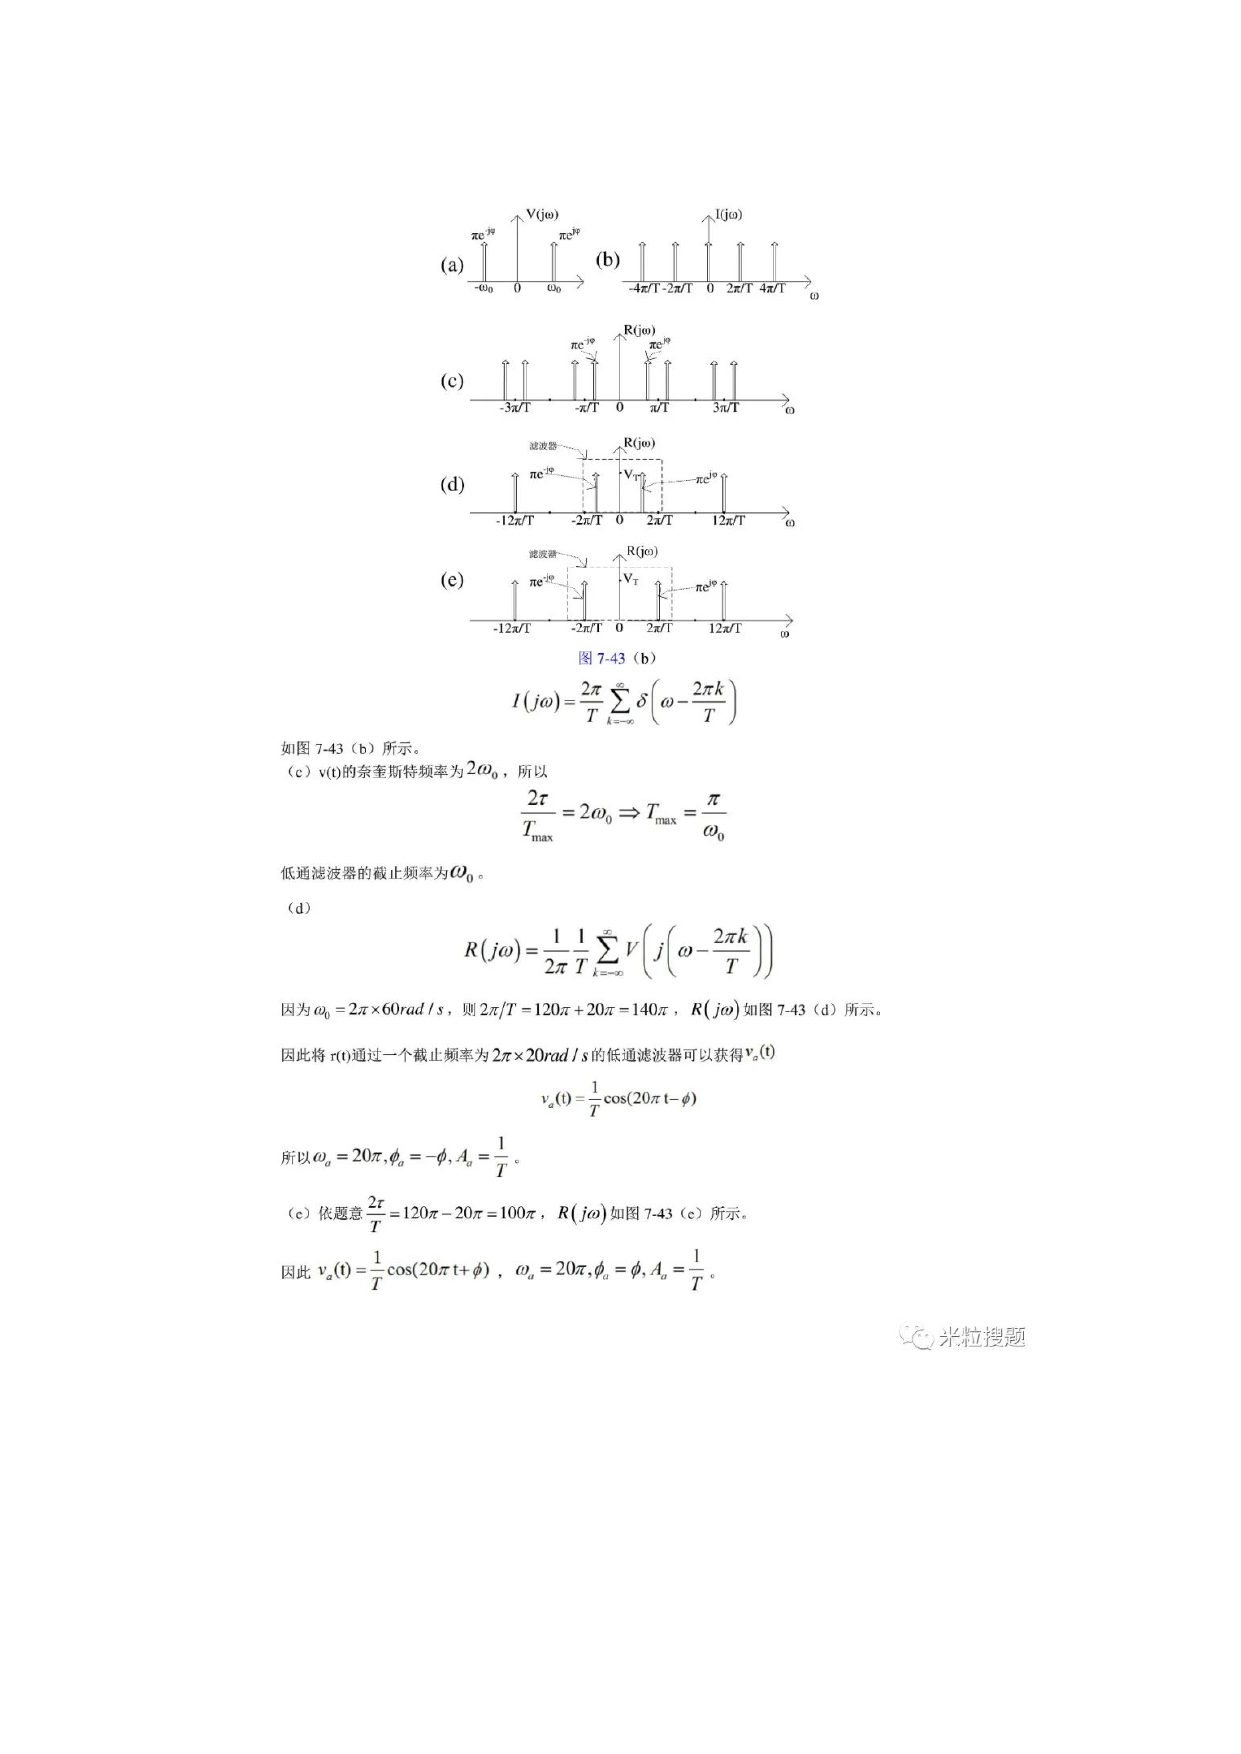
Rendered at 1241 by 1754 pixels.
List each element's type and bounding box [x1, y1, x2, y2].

picture [187, 152, 1053, 1375]
